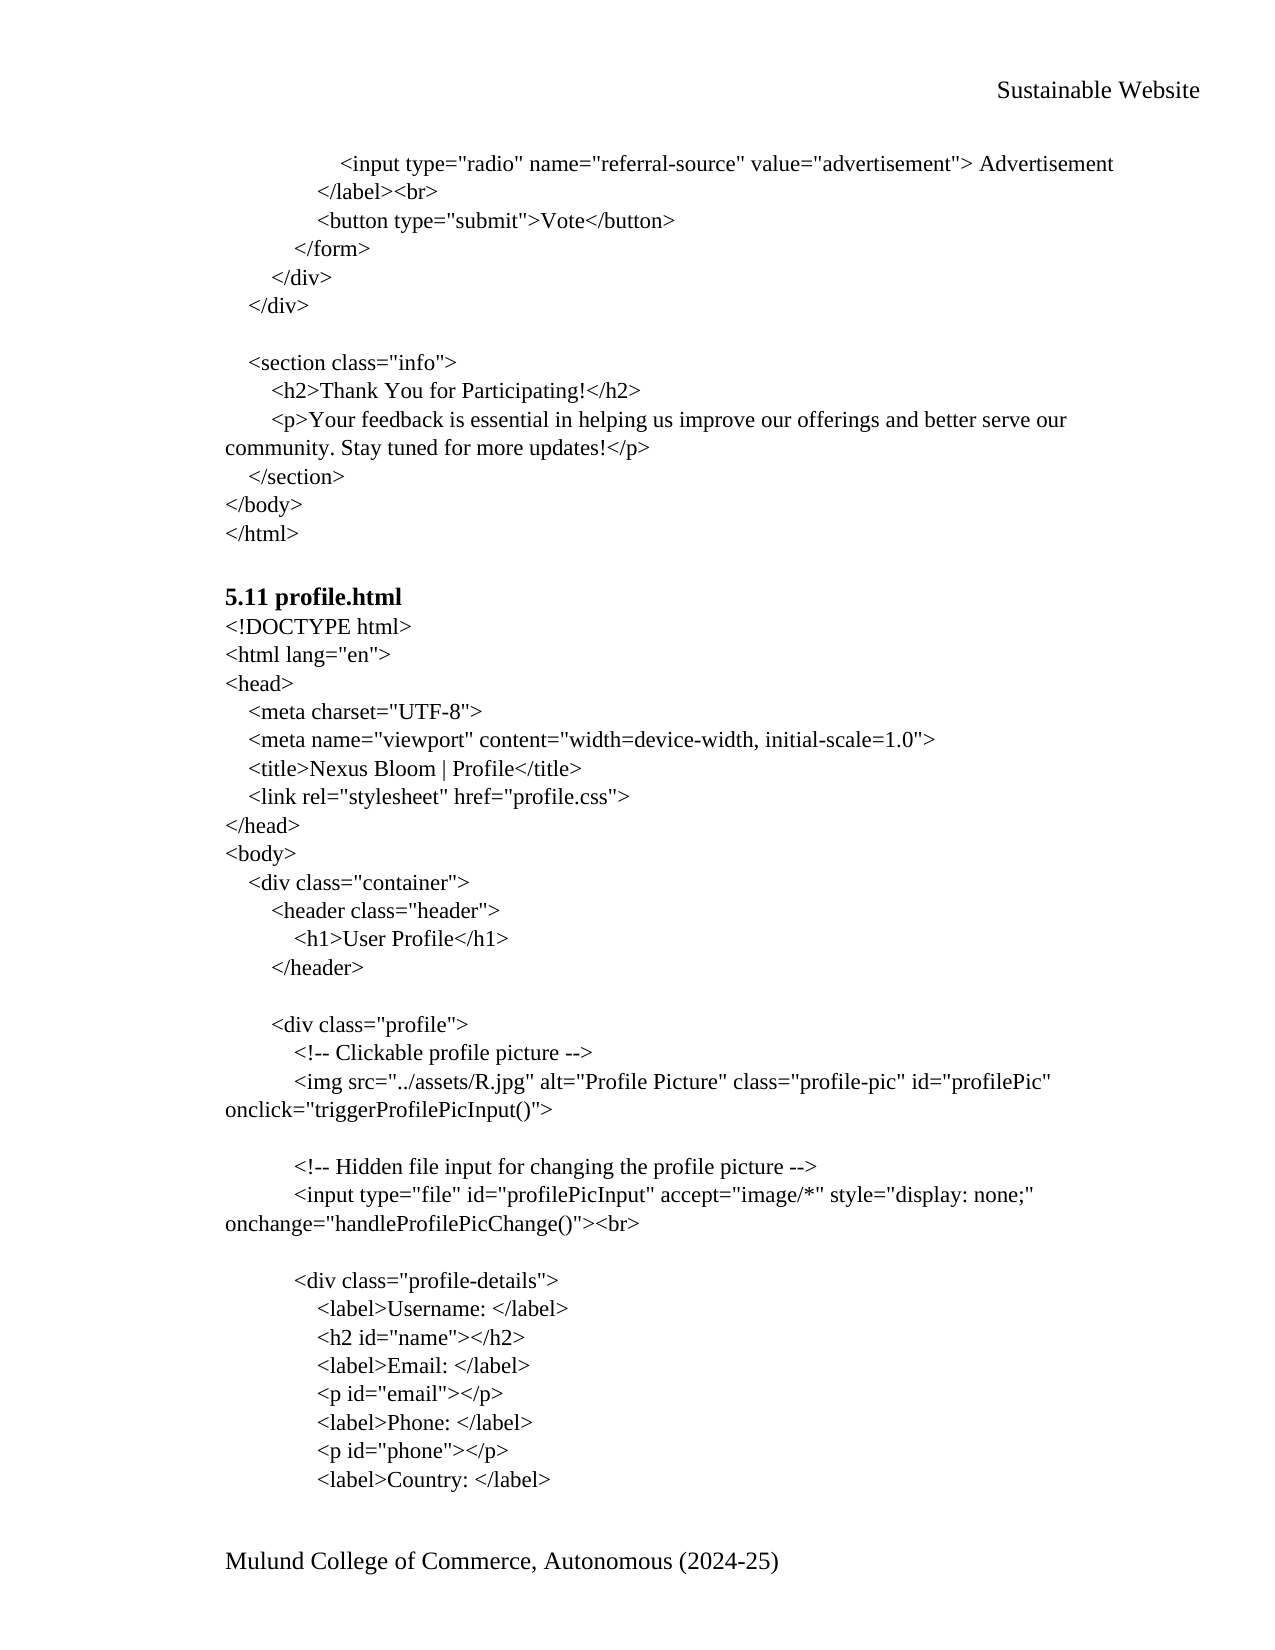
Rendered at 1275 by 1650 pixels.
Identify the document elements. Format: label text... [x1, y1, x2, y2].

text <label>Country: </label> [225, 1466, 1125, 1492]
text <h1>User Profile</h1> [225, 926, 1125, 952]
text <p>Your feedback is essential in helping us improve our offerings and better serve our community. Stay tuned for more updates!</p> [225, 406, 1125, 461]
text </div> [225, 292, 1125, 318]
text </html> [225, 520, 1125, 546]
text <section class="info"> [225, 349, 1125, 375]
text <input type="radio" name="referral-source" value="advertisement"> Advertisement [225, 150, 1125, 176]
text <link rel="stylesheet" href="profile.css"> [225, 783, 1125, 810]
text <div class="profile"> [225, 1011, 1125, 1037]
text <title>Nexus Bloom | Profile</title> [225, 755, 1125, 781]
text </header> [225, 954, 1125, 980]
text <img src="../assets/R.jpg" alt="Profile Picture" class="profile-pic" id="profilePic" onclick="triggerProfilePicInput()"> [225, 1068, 1125, 1122]
text <!-- Hidden file input for changing the profile picture --> [225, 1153, 1125, 1179]
text <meta name="viewport" content="width=device-width, initial-scale=1.0"> [225, 726, 1125, 753]
text </head> [225, 812, 1125, 838]
text <button type="submit">Vote</button> [225, 207, 1125, 233]
text <p id="email"></p> [225, 1381, 1125, 1407]
text <h2 id="name"></h2> [225, 1324, 1125, 1350]
text </section> [225, 463, 1125, 489]
text <header class="header"> [225, 897, 1125, 923]
text <div class="profile-details"> [225, 1267, 1125, 1293]
text <div class="container"> [225, 869, 1125, 895]
text <h2>Thank You for Participating!</h2> [225, 377, 1125, 404]
text </div> [225, 264, 1125, 290]
text </form> [225, 235, 1125, 262]
text <meta charset="UTF-8"> [225, 698, 1125, 724]
text </label><br> [225, 178, 1125, 205]
text <html lang="en"> [225, 641, 1125, 667]
text <head> [225, 669, 1125, 696]
text <p id="phone"></p> [225, 1437, 1125, 1464]
text <!DOCTYPE html> [225, 613, 1125, 639]
text <input type="file" id="profilePicInput" accept="image/*" style="display: none;" onchange="handleProfilePicChange()"><br> [225, 1181, 1125, 1236]
text <label>Phone: </label> [225, 1409, 1125, 1435]
text <label>Username: </label> [225, 1295, 1125, 1322]
text <label>Email: </label> [225, 1352, 1125, 1378]
text 5.11 profile.html [225, 582, 1125, 610]
text <body> [225, 840, 1125, 867]
text </body> [225, 491, 1125, 518]
text <!-- Clickable profile picture --> [225, 1039, 1125, 1066]
